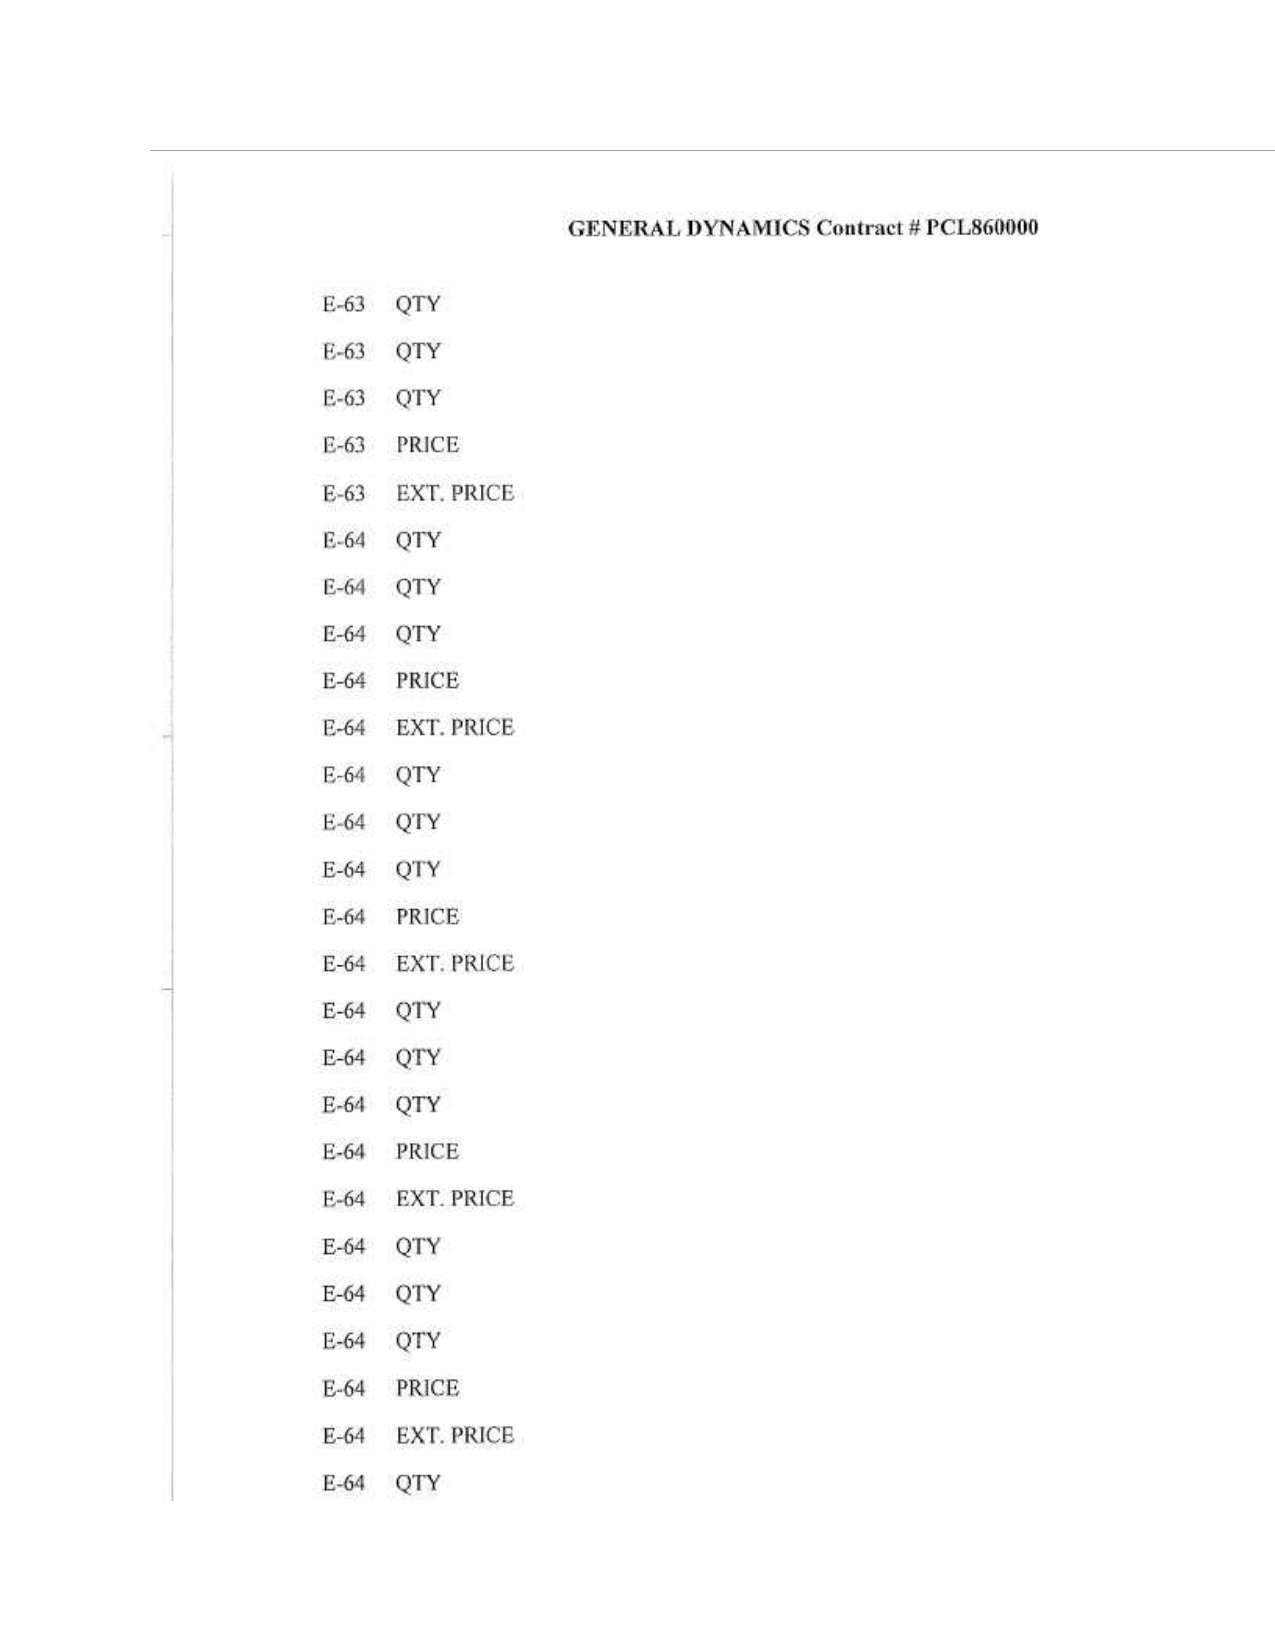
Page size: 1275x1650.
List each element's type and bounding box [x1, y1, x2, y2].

picture [150, 150, 1275, 1501]
